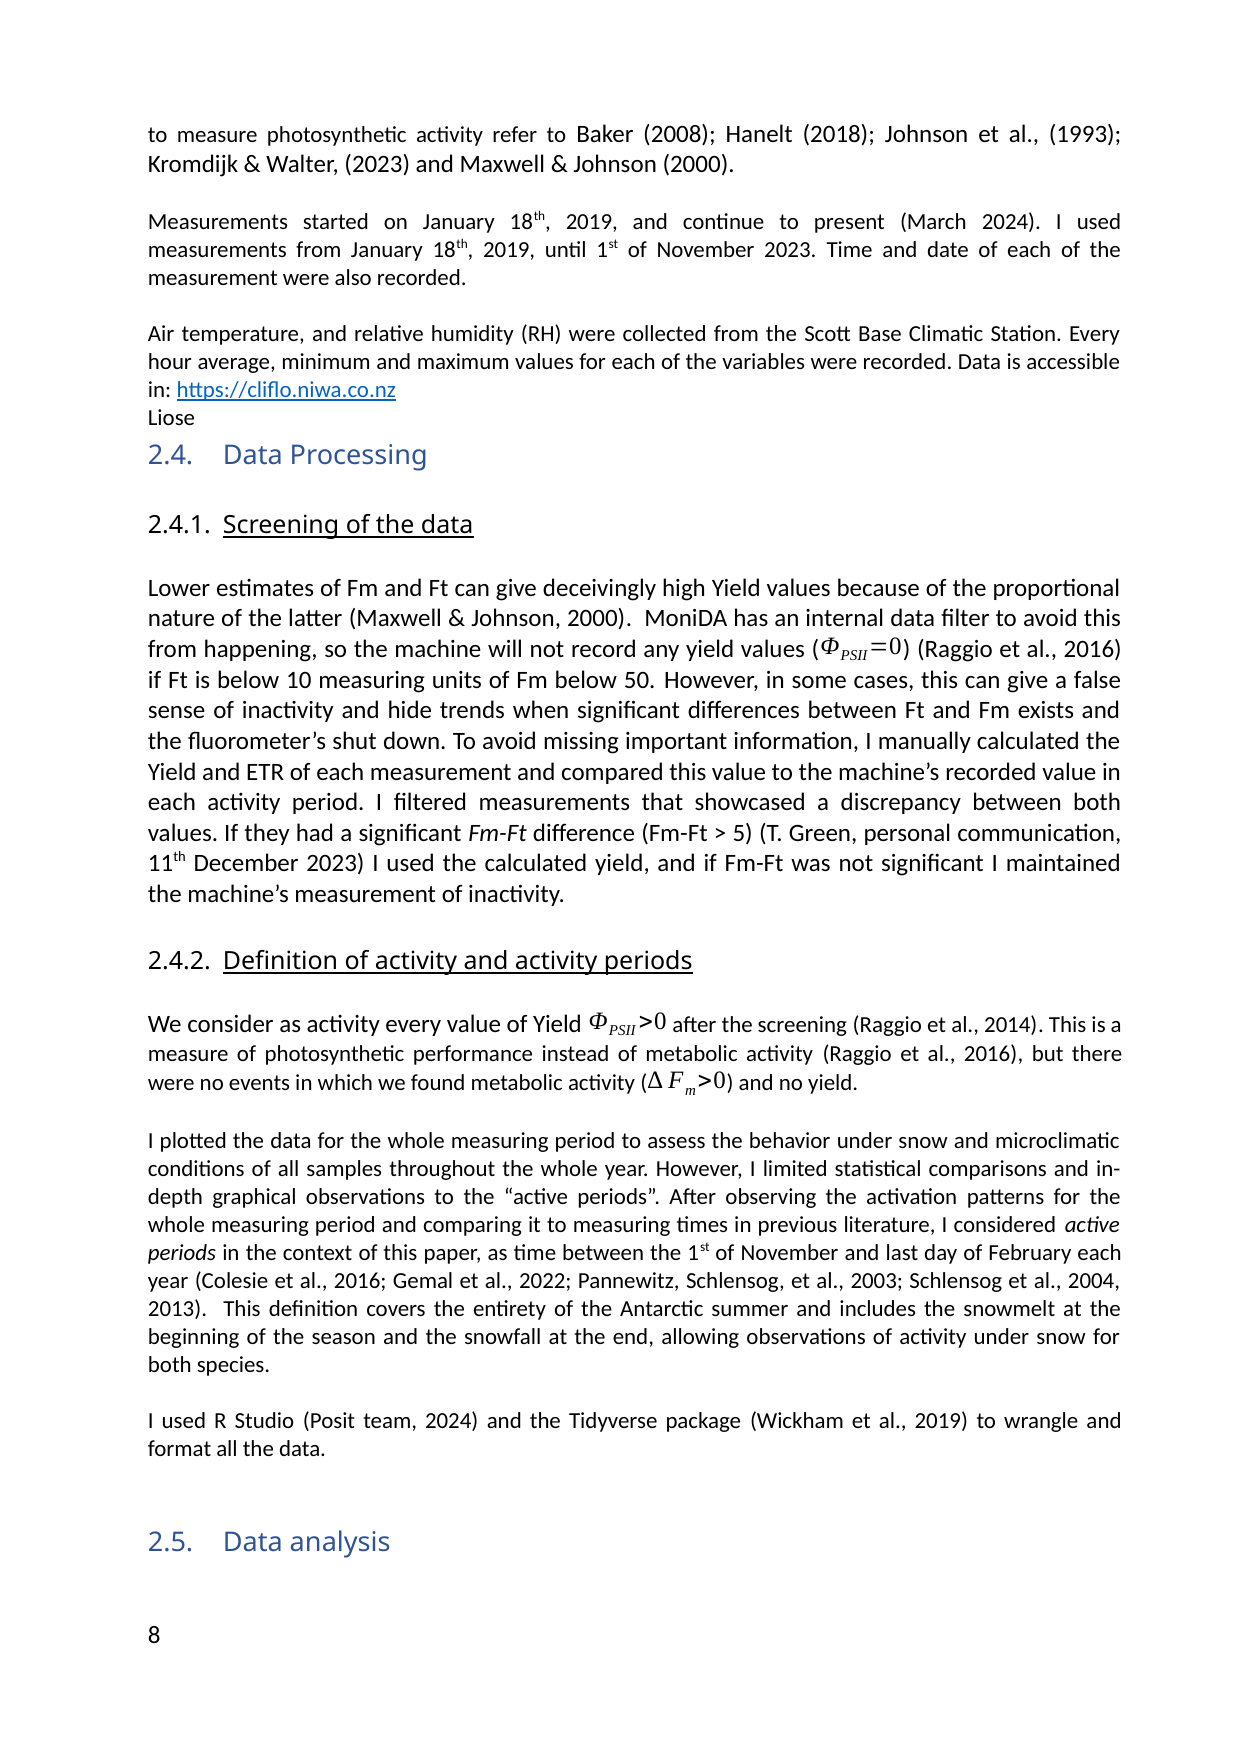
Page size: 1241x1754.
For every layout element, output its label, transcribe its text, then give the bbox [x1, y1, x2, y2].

subtitle Screening of the data [148, 507, 1122, 541]
text We consider as activity every value of Yield after the screening . This is a measure of photosynthetic performance instead of metabolic activity , but there were no events in which we found metabolic activity () and no yield. [148, 1007, 1122, 1098]
subtitle Definition of activity and activity periods [148, 943, 1122, 977]
subtitle Data analysis [148, 1523, 1122, 1559]
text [148, 118, 1122, 179]
text Air temperature, and relative humidity (RH) were collected from the Scott Base Climatic Station. Every hour average, minimum and maximum values for each of the variables were recorded. Data is accessible in: https://cliflo.niwa.co.nz [148, 319, 1122, 403]
text Lower estimates of Fm and Ft can give deceivingly high Yield values because of the proportional nature of the latter . MoniDA has an internal data filter to avoid this from happening, so the machine will not record any yield values () if Ft is below 10 measuring units of Fm below 50. However, in some cases, this can give a false sense of inactivity and hide trends when significant differences between Ft and Fm exists and the fluorometer’s shut down. To avoid missing important information, I manually calculated the Yield and ETR of each measurement and compared this value to the machine’s recorded value in each activity period. I filtered measurements that showcased a discrepancy between both values. If they had a significant Fm-Ft difference (Fm-Ft > 5) (T. Green, personal communication, 11th December 2023) I used the calculated yield, and if Fm-Ft was not significant I maintained the machine’s measurement of inactivity. [148, 572, 1122, 908]
text Liose [148, 403, 1122, 431]
text I used R Studio and the Tidyverse package to wrangle and format all the data. [148, 1406, 1122, 1462]
text Measurements started on January 18th, 2019, and continue to present (March 2024). I used measurements from January 18th, 2019, until 1st of November 2023. Time and date of each of the measurement were also recorded. [148, 207, 1122, 291]
subtitle Data Processing [148, 436, 1122, 472]
text I plotted the data for the whole measuring period to assess the behavior under snow and microclimatic conditions of all samples throughout the whole year. However, I limited statistical comparisons and in-depth graphical observations to the “active periods”. After observing the activation patterns for the whole measuring period and comparing it to measuring times in previous literature, I considered active periods in the context of this paper, as time between the 1st of November and last day of February each year . This definition covers the entirety of the Antarctic summer and includes the snowmelt at the beginning of the season and the snowfall at the end, allowing observations of activity under snow for both species. [148, 1126, 1122, 1378]
